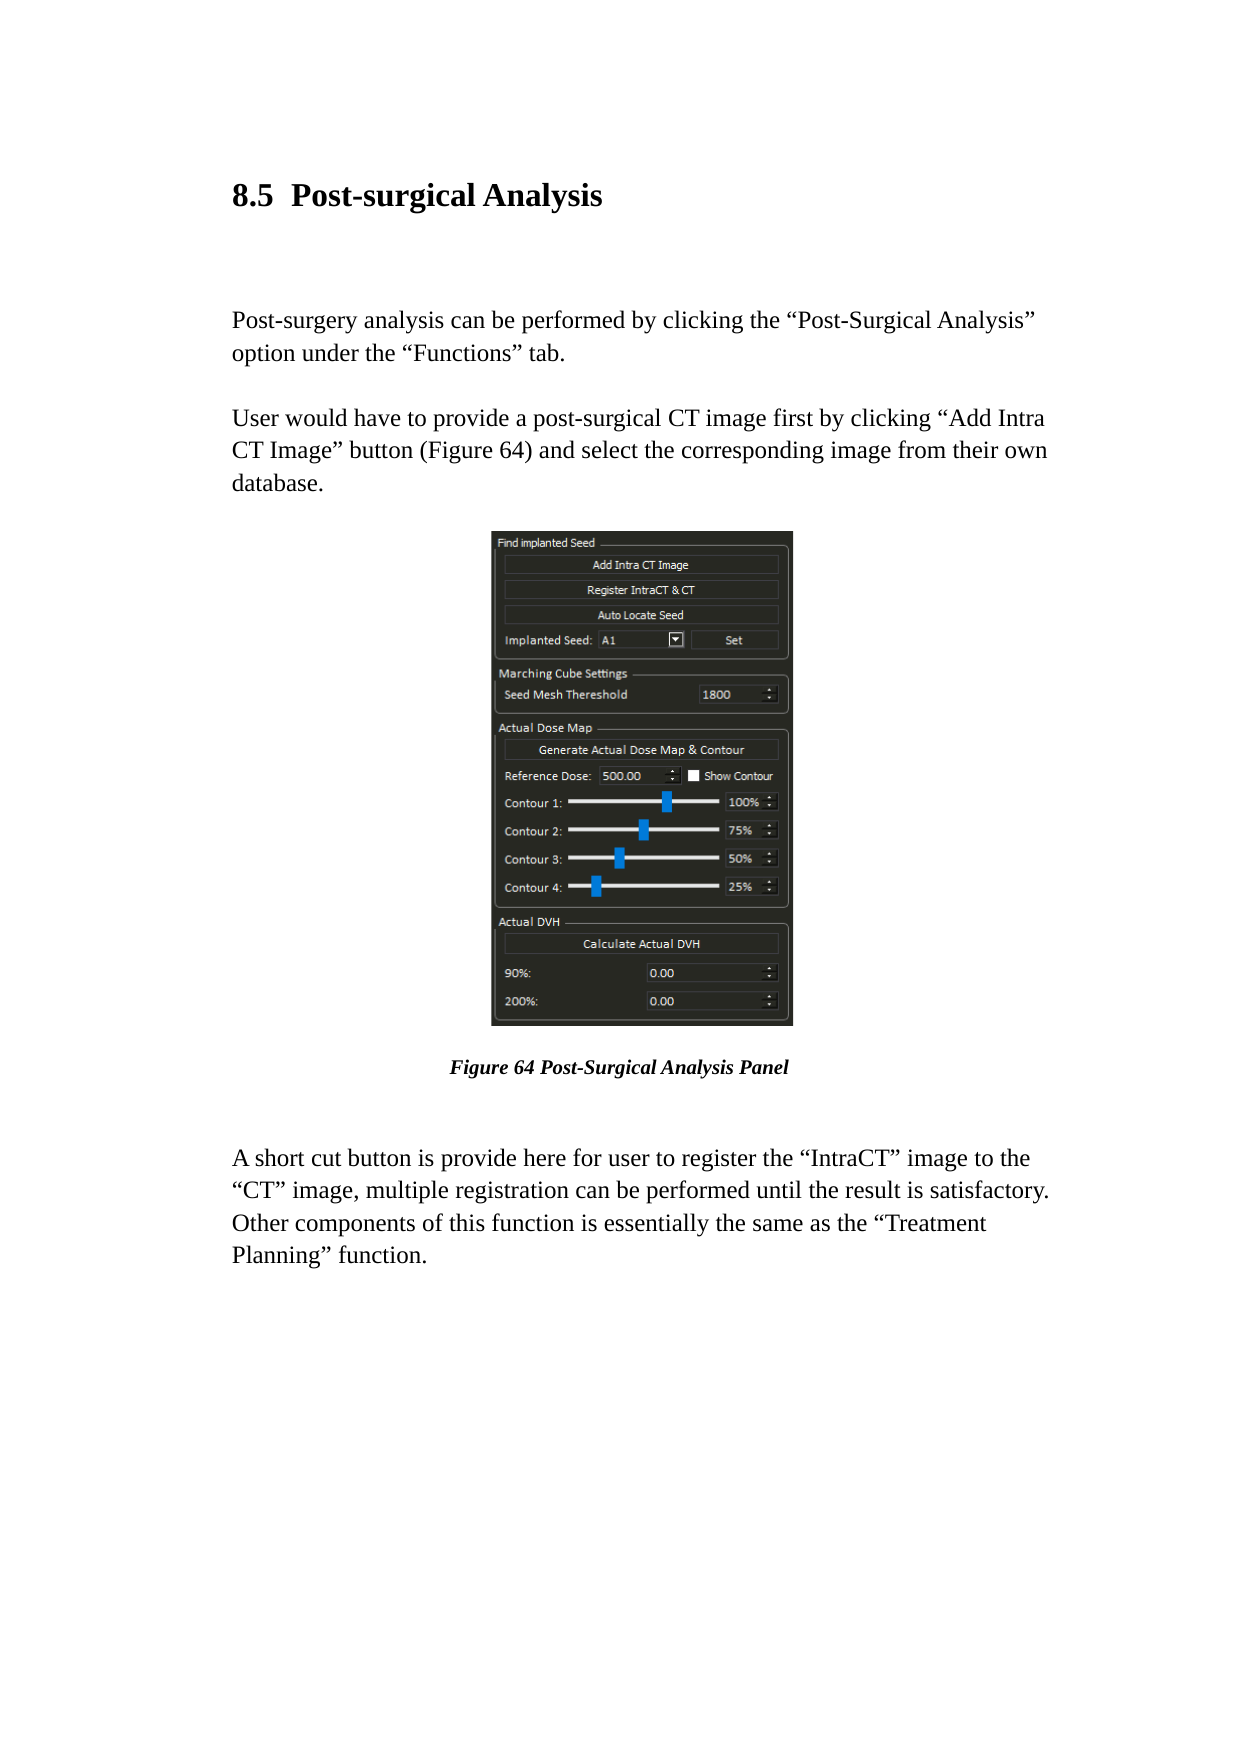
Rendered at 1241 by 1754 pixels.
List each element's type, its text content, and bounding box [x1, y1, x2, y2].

text Post-surgery analysis can be performed by clicking the “Post-Surgical Analysis” option under the “Functions” tab. [232, 304, 1053, 369]
text A short cut button is provide here for user to register the “IntraCT” image to the “CT” image, multiple registration can be performed until the result is satisfactory. Other components of this function is essentially the same as the “Treatment Planning” function. [232, 1141, 1053, 1271]
subtitle Post-surgical Analysis [232, 162, 1053, 227]
picture [491, 531, 794, 1026]
